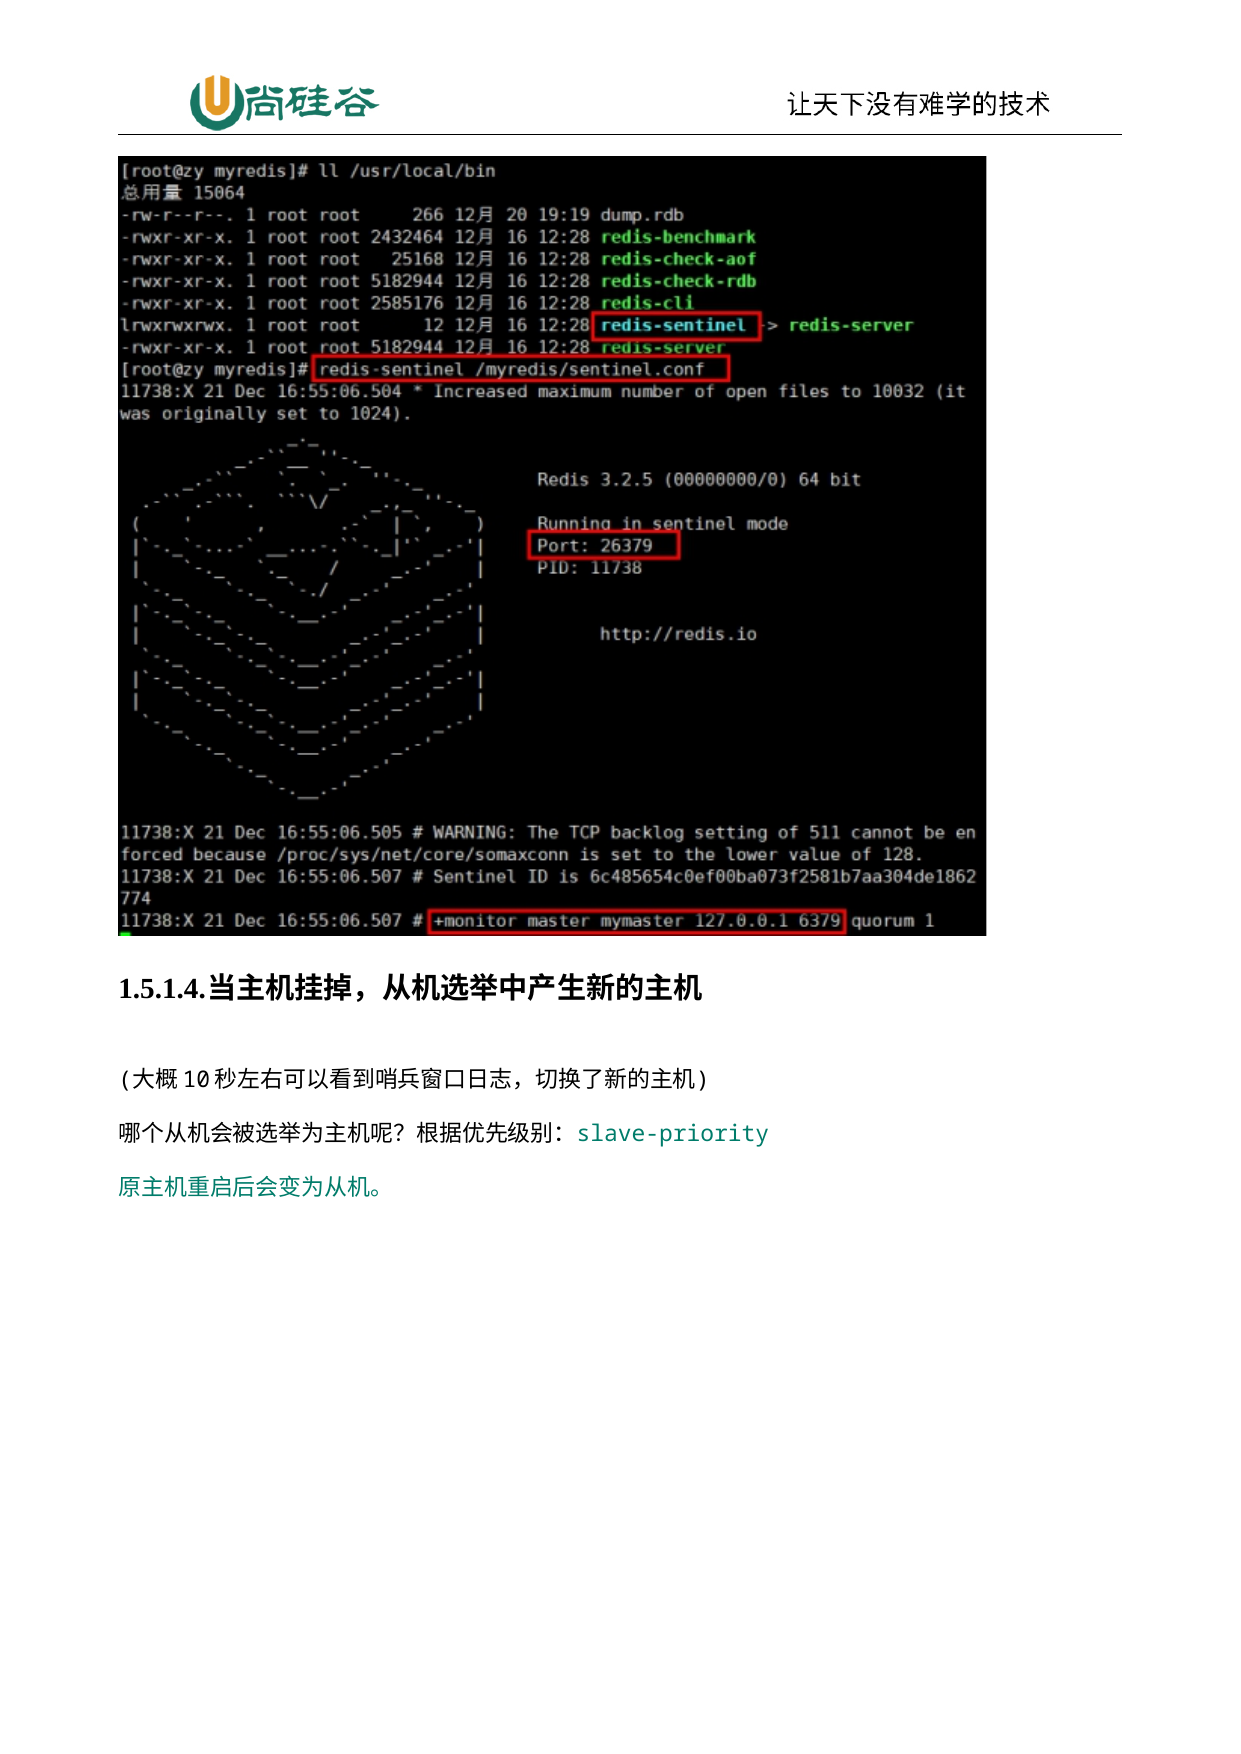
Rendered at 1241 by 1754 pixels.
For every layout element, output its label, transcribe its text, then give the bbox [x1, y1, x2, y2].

picture [187, 73, 1053, 132]
text 原主机重启后会变为从机。 [118, 1169, 1122, 1202]
text 哪个从机会被选举为主机呢？根据优先级别：slave-priority [118, 1115, 1122, 1148]
picture [118, 156, 987, 936]
text (大概10秒左右可以看到哨兵窗口日志，切换了新的主机) [118, 1061, 1122, 1094]
list 当主机挂掉，从机选举中产生新的主机 [118, 965, 1122, 1007]
